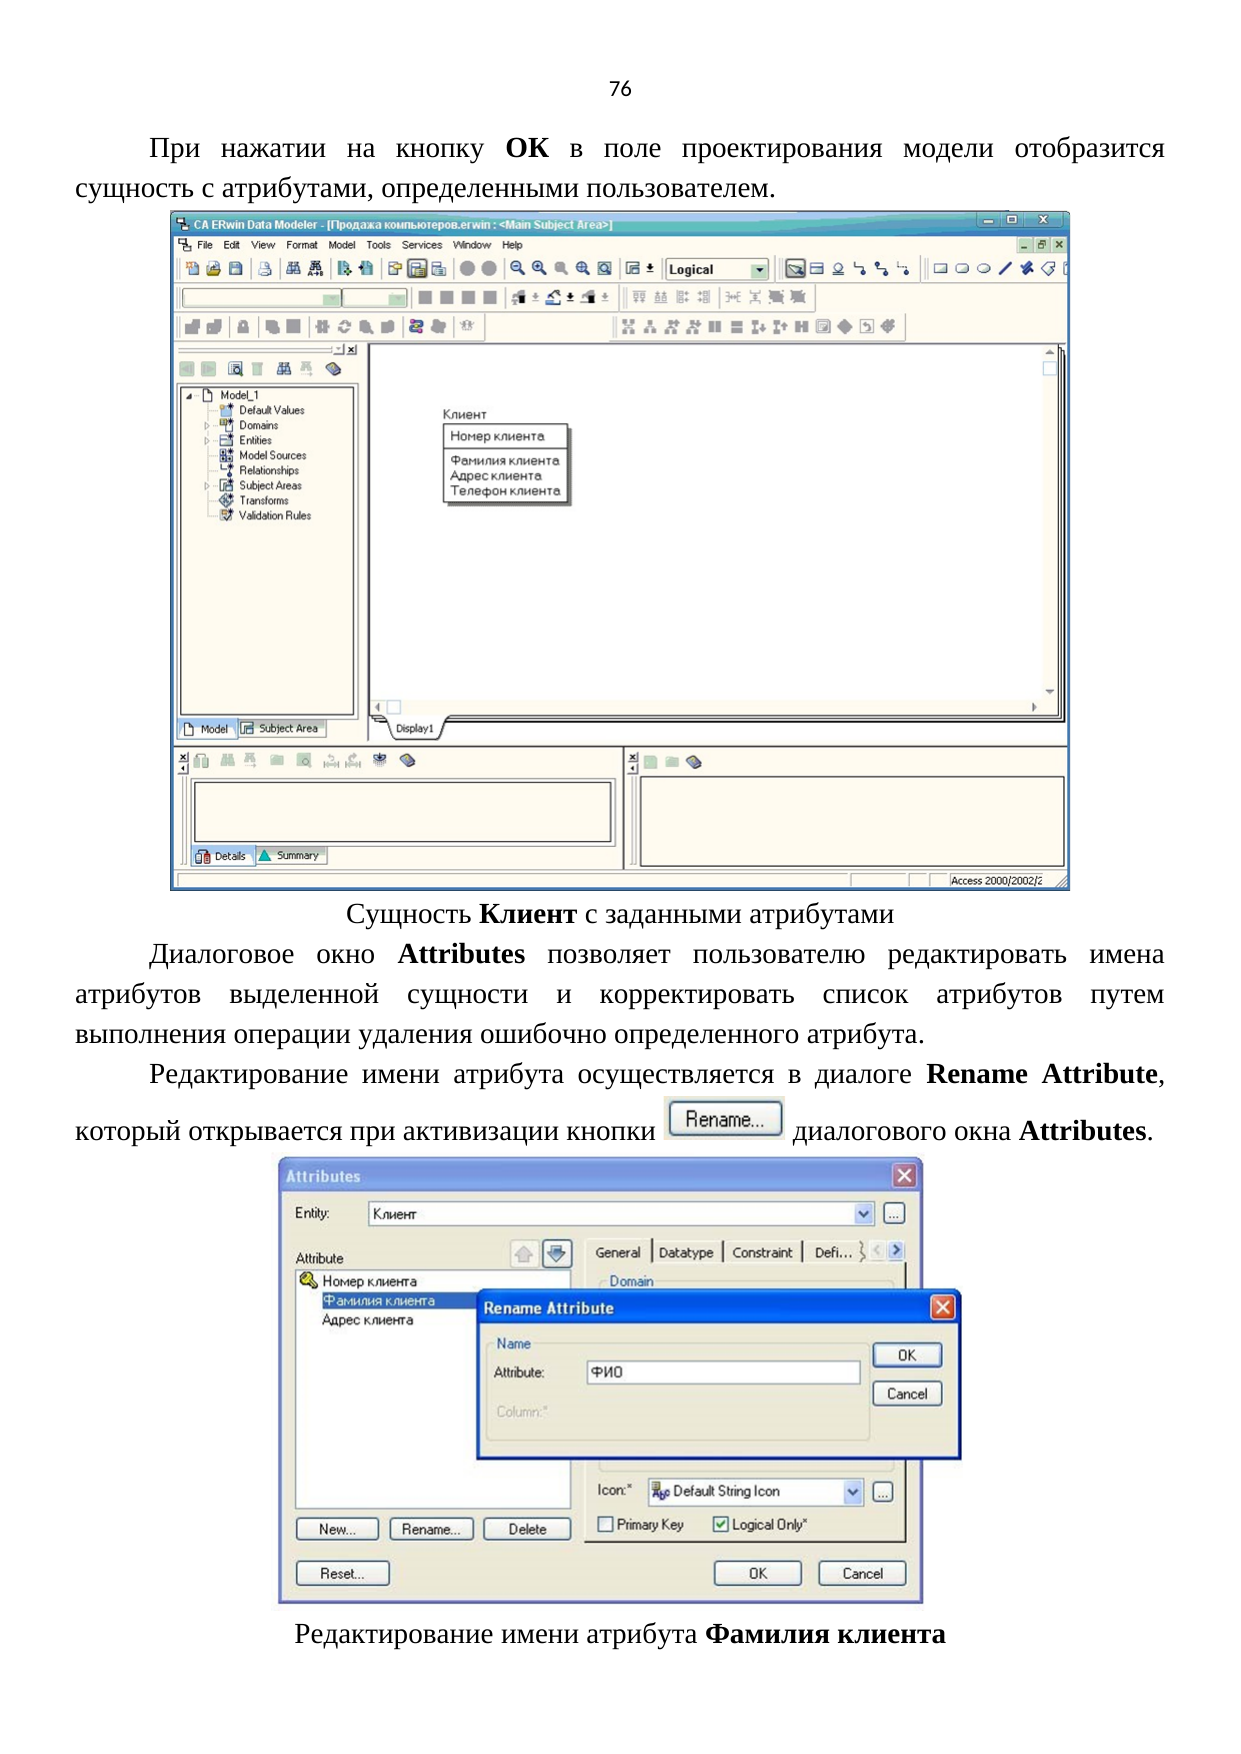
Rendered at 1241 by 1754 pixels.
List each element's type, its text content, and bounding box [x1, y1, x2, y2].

text Сущность Клиент с заданными атрибутами [75, 896, 1165, 929]
text Редактирование имени атрибута осуществляется в диалоге Rename Attribute, который открывается при активизации кнопки диалогового окна Attributes. [75, 1057, 1165, 1146]
text При нажатии на кнопку ОК в поле проектирования модели отобразится сущность с атрибутами, определенными пользователем. [75, 130, 1165, 203]
picture [170, 210, 1071, 891]
text Диалоговое окно Attributes позволяет пользователю редактировать имена атрибутов выделенной сущности и корректировать список атрибутов путем выполнения операции удаления ошибочно определенного атрибута. [75, 936, 1165, 1050]
picture [271, 1152, 970, 1611]
picture [663, 1096, 786, 1140]
text Редактирование имени атрибута Фамилия клиента [75, 1616, 1165, 1650]
